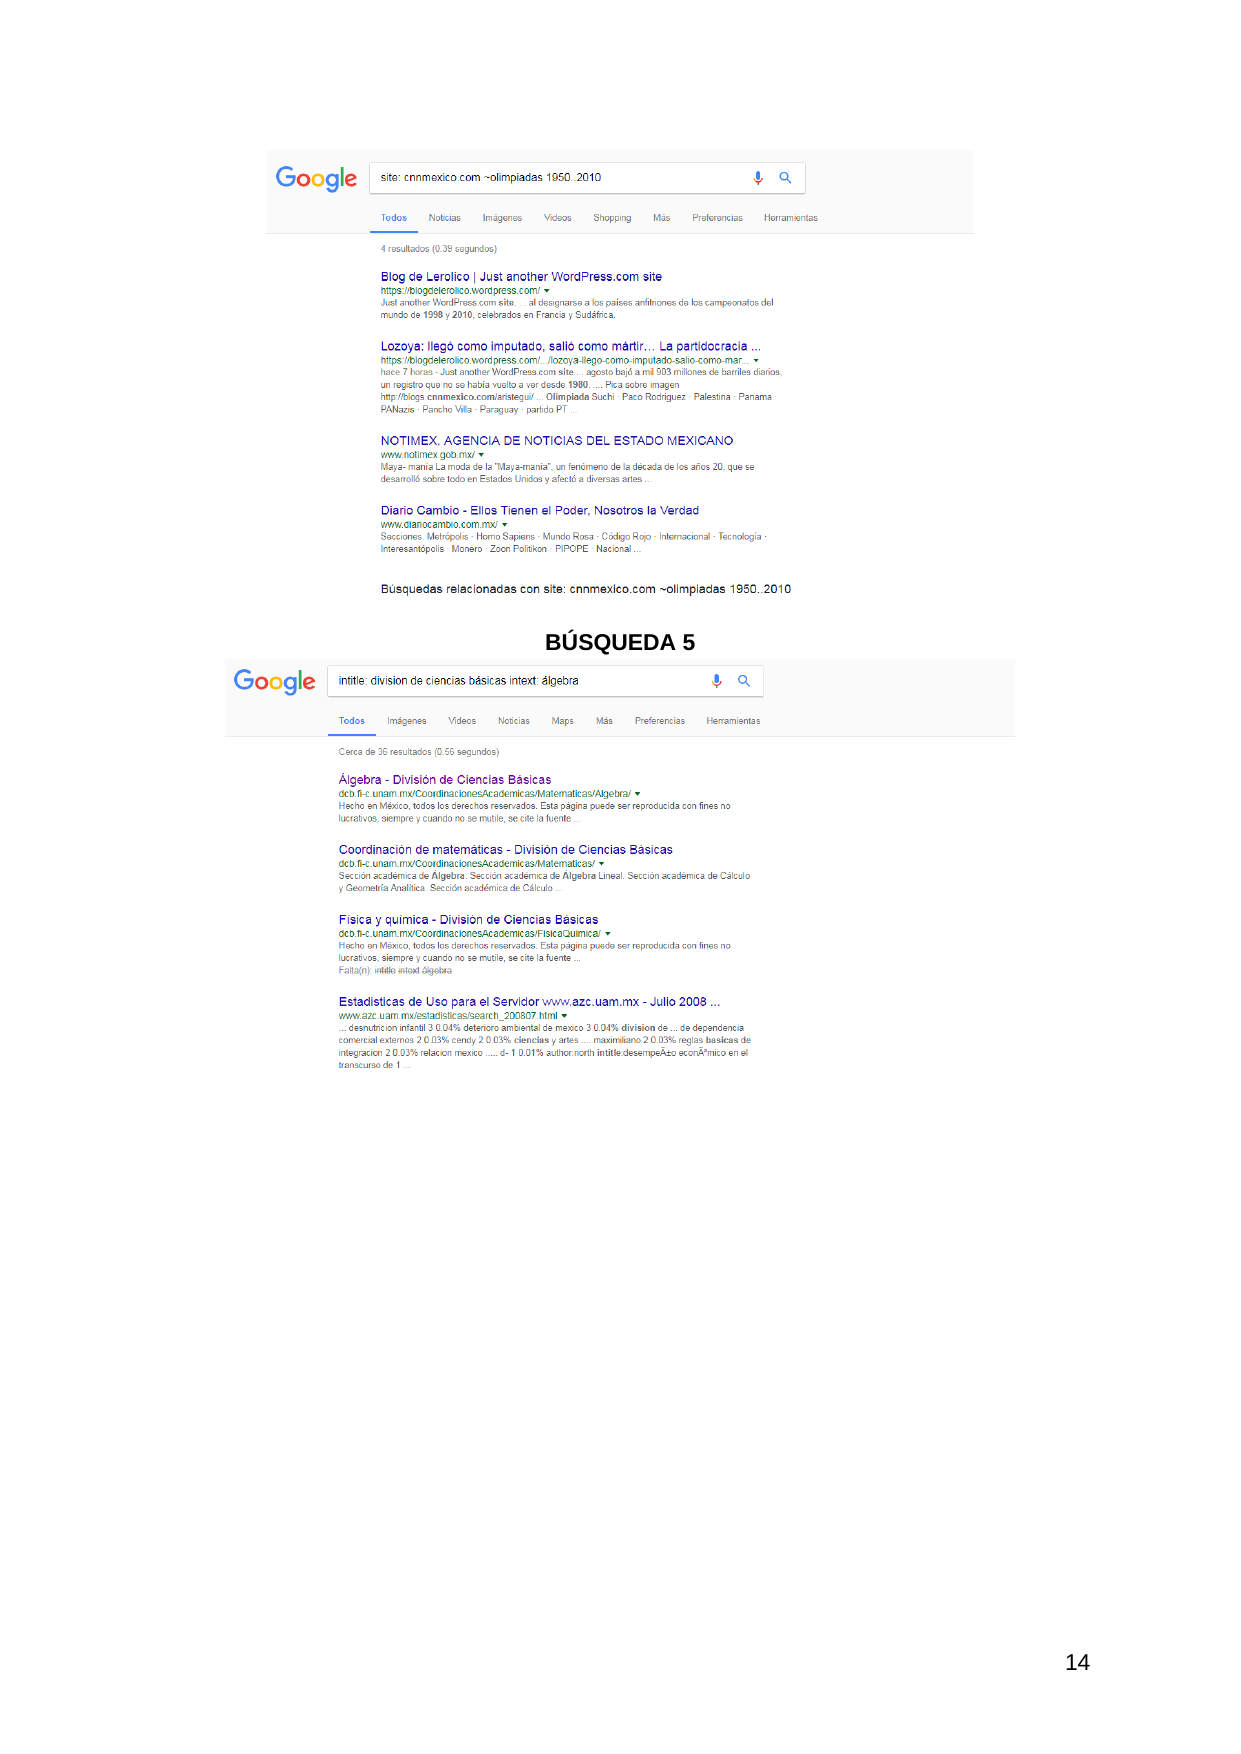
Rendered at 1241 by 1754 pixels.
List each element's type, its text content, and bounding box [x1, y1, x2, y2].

picture [224, 659, 1016, 1091]
picture [266, 150, 974, 596]
text BÚSQUEDA 5 [150, 629, 1090, 656]
